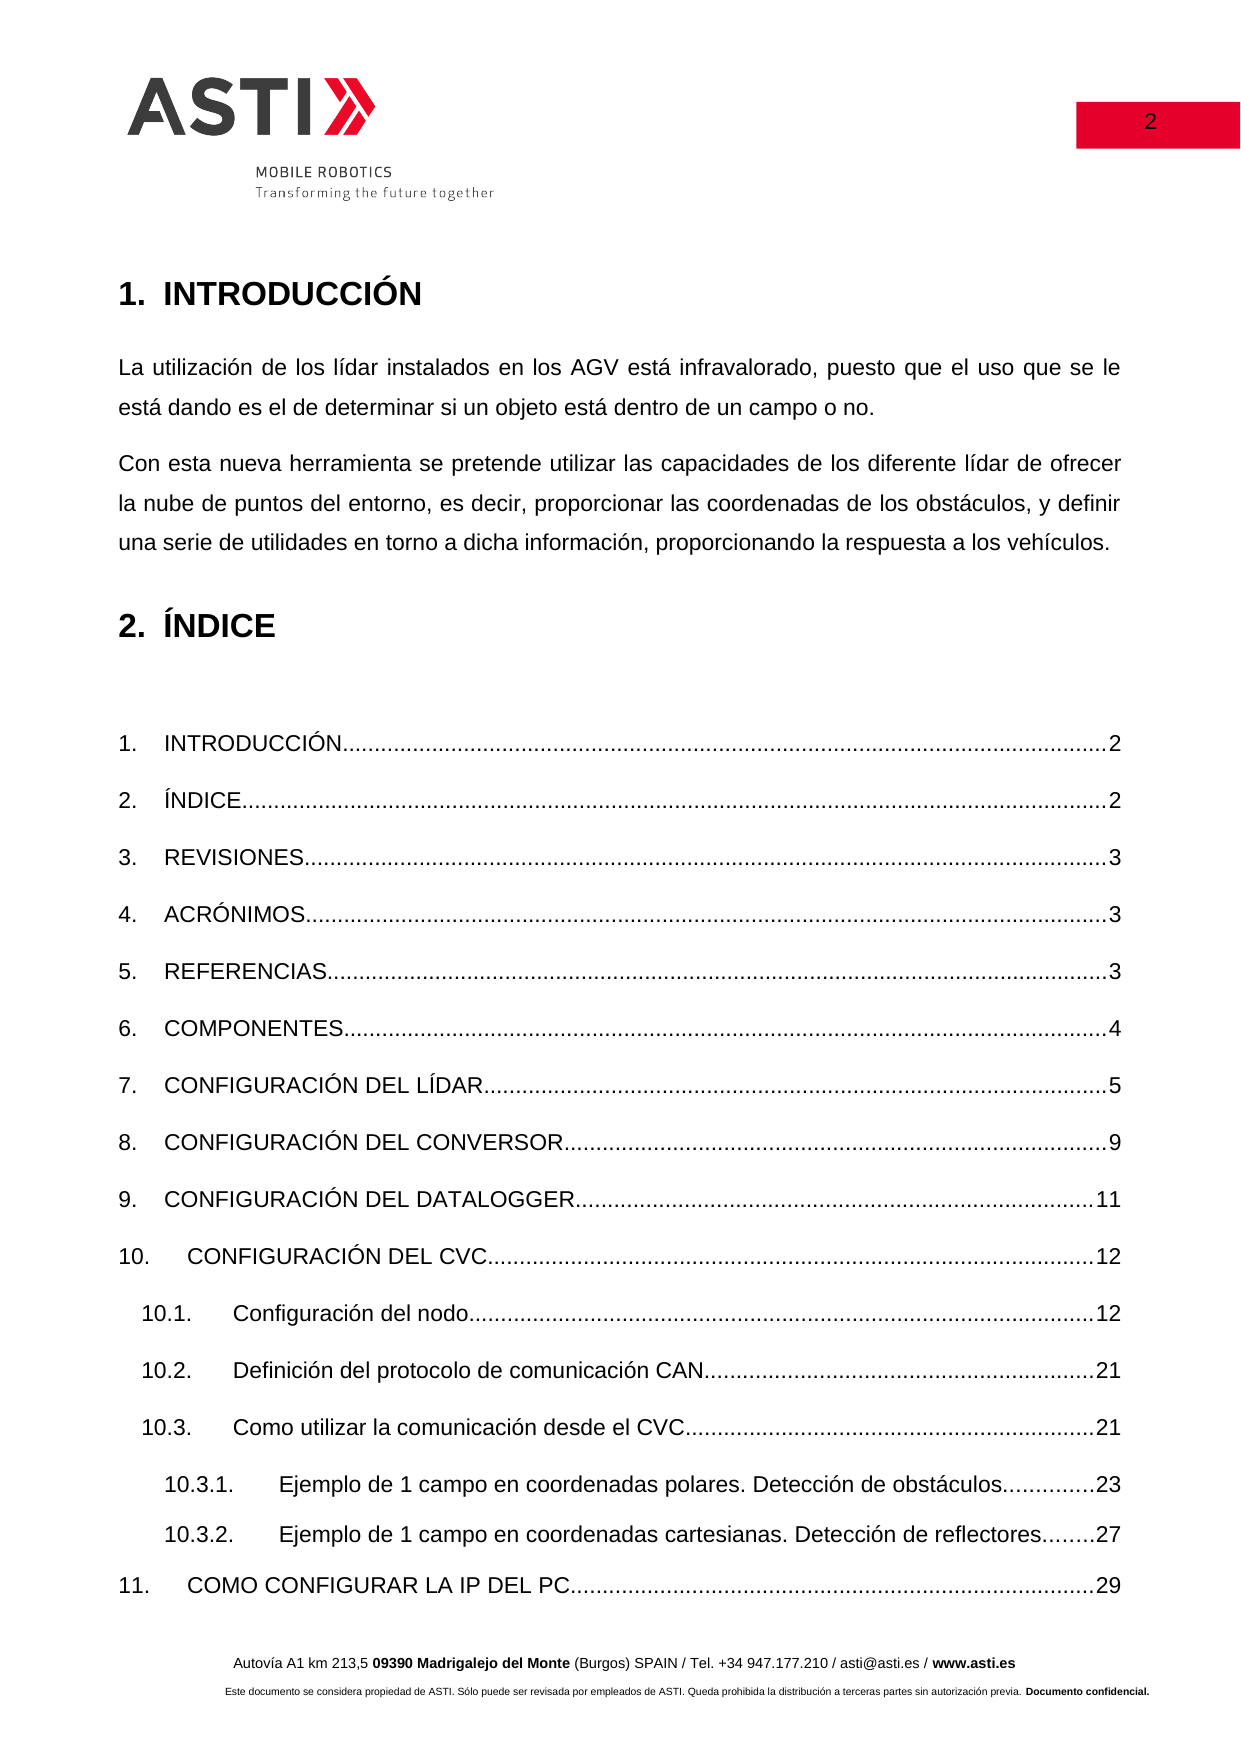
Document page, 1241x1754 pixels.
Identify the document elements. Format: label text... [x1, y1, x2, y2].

subtitle INTRODUCCIÓN [118, 274, 1122, 312]
text Con esta nueva herramienta se pretende utilizar las capacidades de los diferente lídar de ofrecer la nube de puntos del entorno, es decir, proporcionar las coordenadas de los obstáculos, y definir una serie de utilidades en torno a dicha información, proporcionando la respuesta a los vehículos. [118, 450, 1122, 555]
subtitle ÍNDICE [118, 606, 1122, 644]
picture [117, 59, 510, 221]
text La utilización de los lídar instalados en los AGV está infravalorado, puesto que el uso que se le está dando es el de determinar si un objeto está dentro de un campo o no. [118, 354, 1122, 420]
